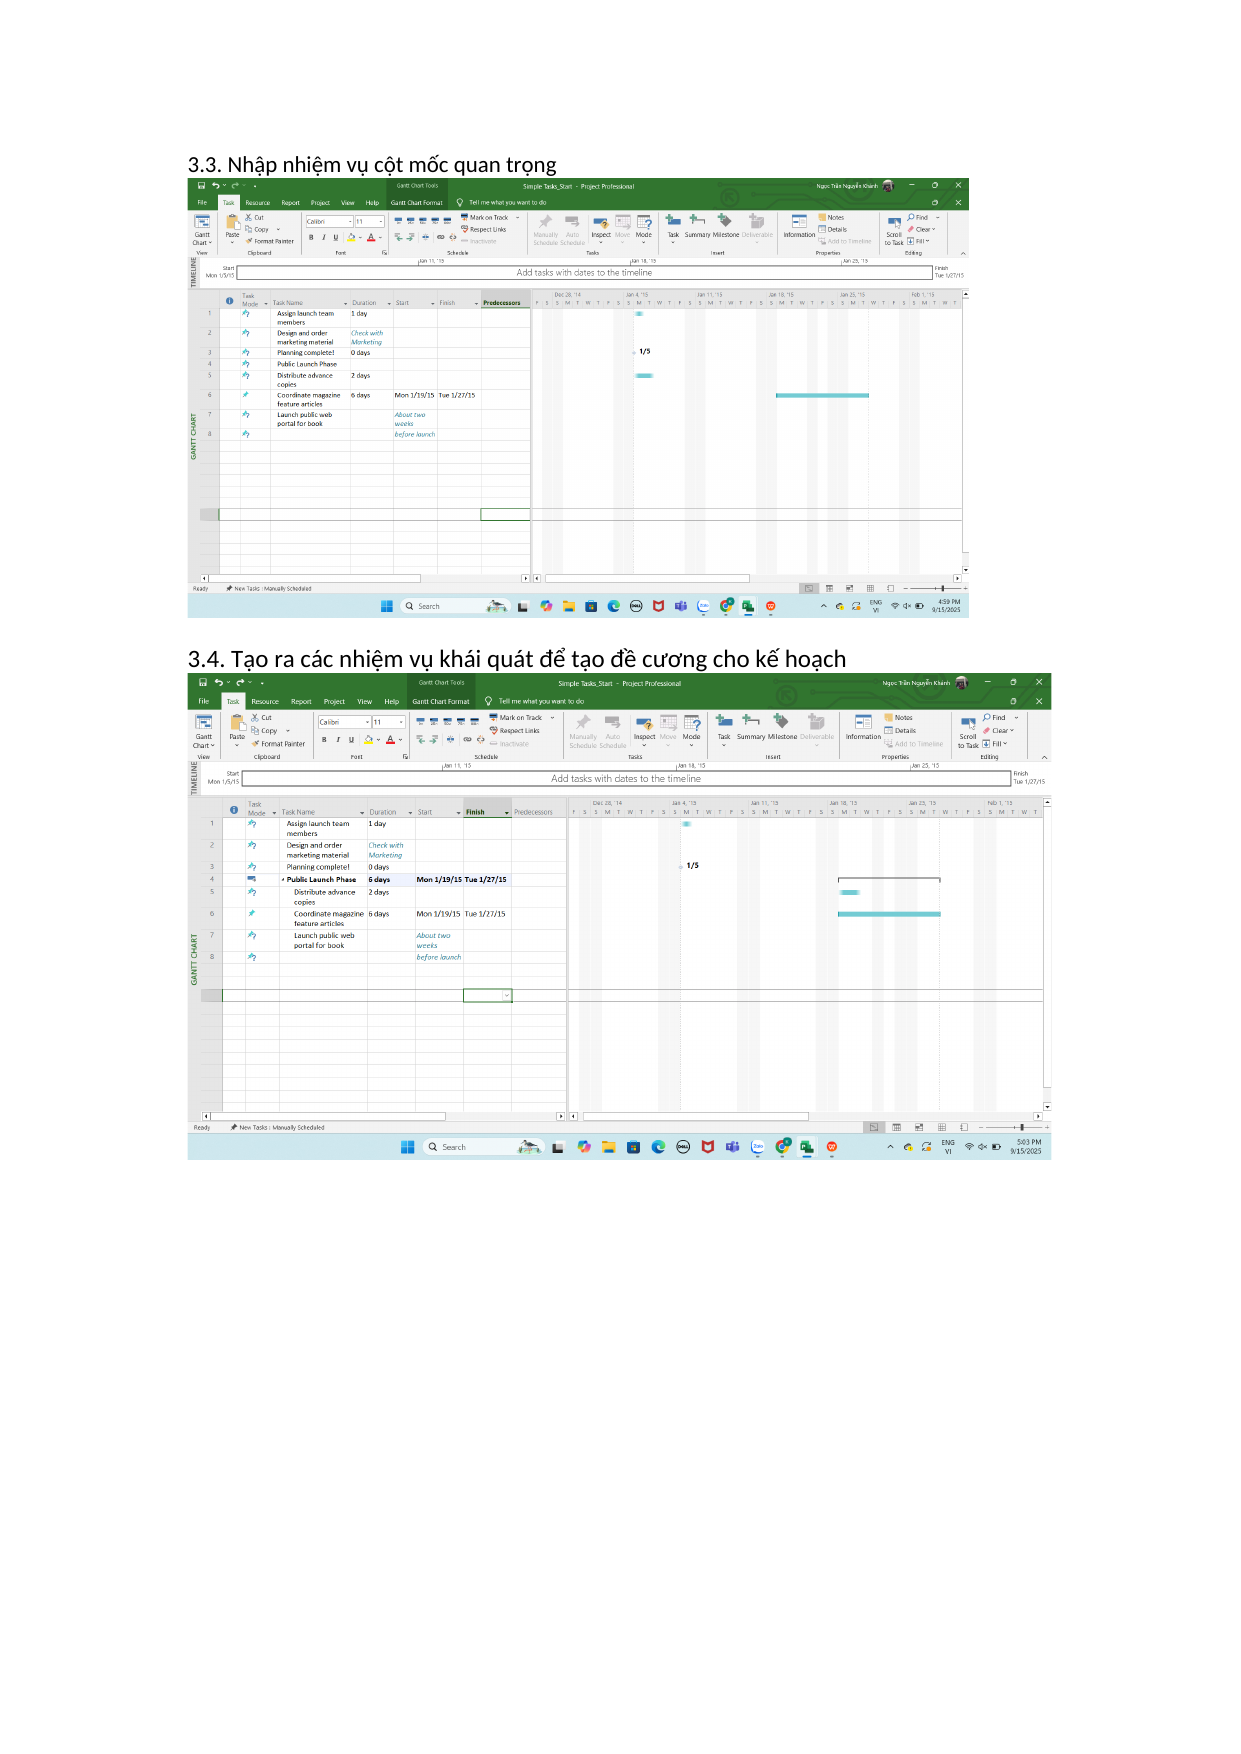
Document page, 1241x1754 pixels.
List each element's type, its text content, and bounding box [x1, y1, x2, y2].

picture [187, 178, 969, 618]
text 3.3. Nhập nhiệm vụ cột mốc quan trọng [187, 150, 1053, 178]
picture [187, 673, 1052, 1160]
text 3.4. Tạo ra các nhiệm vụ khái quát để tạo đề cương cho kế hoạch [187, 643, 1053, 674]
